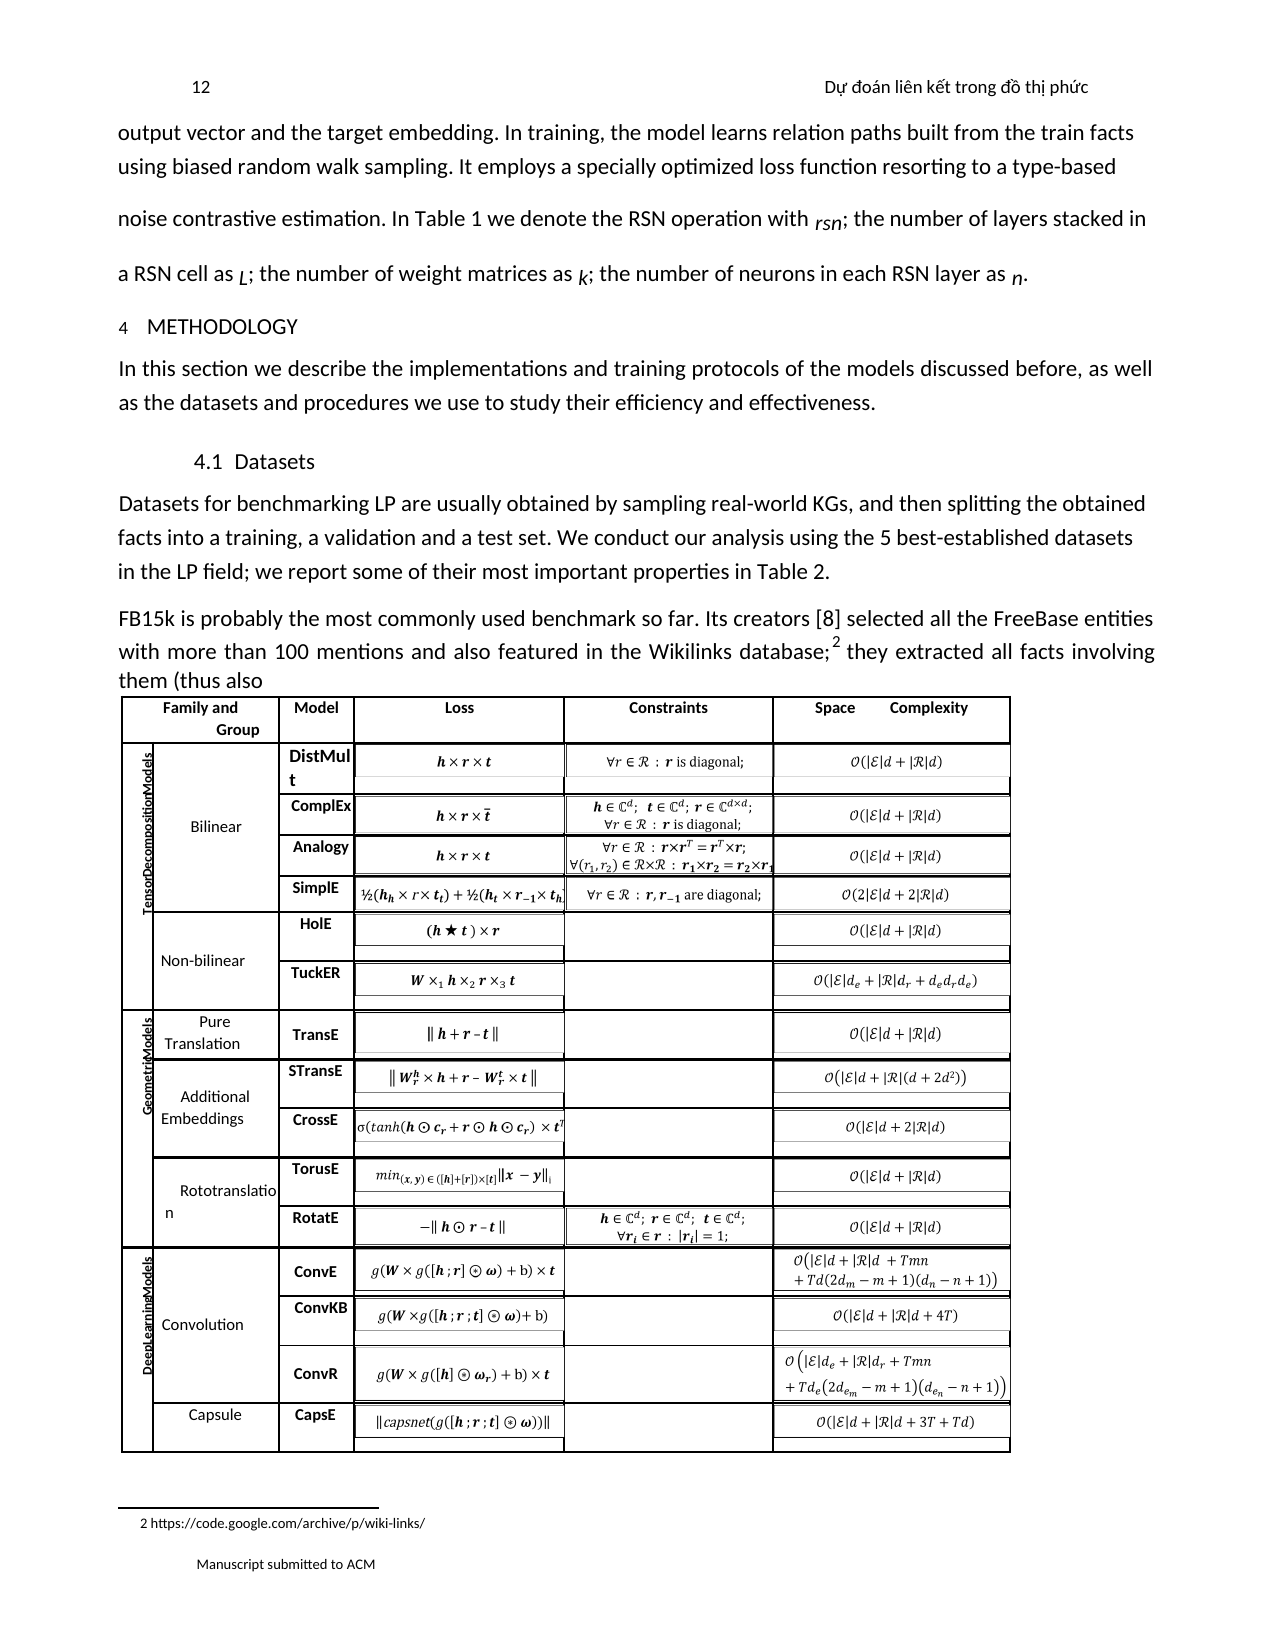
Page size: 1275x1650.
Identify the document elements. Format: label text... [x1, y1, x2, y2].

table_cell ConvR [280, 1346, 353, 1402]
table_cell ConvE [280, 1249, 353, 1295]
table_cell [355, 996, 563, 1009]
text In this section we describe the implementations and training protocols of the models discussed before, as well as the datasets and procedures we use to study their efficiency and effectiveness. [118, 354, 1156, 416]
table_header Family and Group [123, 698, 278, 742]
table_header Space Complexity [774, 698, 1009, 742]
table_cell [565, 1297, 772, 1344]
table_cell [123, 1249, 152, 1451]
picture [355, 1248, 565, 1291]
picture [773, 1060, 1011, 1093]
table_cell [774, 996, 1009, 1009]
table_cell DistMult [280, 744, 353, 793]
table_cell [565, 1109, 772, 1156]
picture [355, 1109, 565, 1142]
table_cell ConvKB [280, 1297, 353, 1344]
picture [355, 795, 1011, 833]
picture [355, 876, 1011, 910]
table_cell Bilinear [154, 744, 278, 911]
table_cell ComplEx [280, 795, 353, 834]
table_cell [774, 946, 1009, 960]
text 4.1 Datasets [118, 447, 1157, 475]
picture [355, 743, 1011, 777]
table_cell [355, 1142, 563, 1156]
table_cell [123, 744, 152, 1009]
table_cell [355, 1438, 563, 1451]
table_cell [774, 1438, 1009, 1451]
table_cell [123, 1011, 152, 1246]
list METHODOLOGY [118, 312, 1157, 340]
picture [773, 1404, 1011, 1438]
table_cell [565, 1346, 772, 1402]
picture [355, 1404, 565, 1438]
table_cell TorusE [280, 1159, 353, 1205]
picture [773, 1346, 1011, 1401]
picture [355, 913, 565, 946]
table_cell Non-bilinear [154, 913, 278, 1009]
table_cell Capsule [154, 1404, 278, 1451]
picture [355, 1346, 565, 1401]
picture [355, 836, 1011, 874]
table_cell [774, 1291, 1009, 1295]
table_cell [565, 1011, 772, 1058]
picture [355, 1207, 1011, 1245]
table_cell [774, 1142, 1009, 1156]
table_header Constraints [565, 698, 772, 742]
text FB15k is probably the most commonly used benchmark so far. Its creators [8] selected all the FreeBase entities with more than 100 mentions and also featured in the Wikilinks database; they extracted all facts involving them (thus also [118, 604, 1156, 694]
table_cell Analogy [280, 836, 353, 875]
picture [355, 962, 565, 996]
picture [773, 1248, 1011, 1291]
table_cell Rototranslation [154, 1159, 278, 1246]
table_cell [774, 1053, 1009, 1058]
table_cell [355, 946, 563, 960]
table_cell [355, 1192, 563, 1205]
table_cell CrossE [280, 1109, 353, 1156]
table_cell [565, 1061, 772, 1107]
table_cell [565, 1159, 772, 1205]
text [118, 118, 1157, 291]
table_cell Convolution [154, 1249, 278, 1402]
table_cell CapsE [280, 1404, 353, 1451]
table_cell RotatE [280, 1207, 353, 1246]
picture [773, 1297, 1011, 1331]
table_cell [565, 1404, 772, 1451]
table_cell SimplE [280, 877, 353, 911]
table_cell [355, 777, 563, 793]
text Datasets for benchmarking LP are usually obtained by sampling real-world KGs, and then splitting the obtained facts into a training, a validation and a test set. We conduct our analysis using the 5 best-established datasets in the LP field; we report some of their most important properties in Table 2. [118, 489, 1157, 585]
picture [773, 1109, 1011, 1142]
table_cell [774, 1093, 1009, 1107]
picture [355, 1060, 565, 1093]
table_cell [774, 1192, 1009, 1205]
picture [773, 962, 1011, 996]
table_cell [774, 1331, 1009, 1344]
table_cell [774, 777, 1009, 793]
table_cell [355, 1291, 563, 1295]
picture [773, 1011, 1011, 1053]
table_cell TuckER [280, 962, 353, 1009]
table_cell Pure Translation [154, 1011, 278, 1058]
picture [355, 1011, 565, 1053]
table_header Model [280, 698, 353, 742]
table_cell TransE [280, 1011, 353, 1058]
picture [355, 1297, 565, 1331]
table_cell [565, 962, 772, 1009]
table_cell STransE [280, 1061, 353, 1107]
table_cell Additional Embeddings [154, 1061, 278, 1156]
table_cell [565, 913, 772, 960]
table_cell [355, 1331, 563, 1344]
picture [773, 1158, 1011, 1192]
picture [773, 913, 1011, 946]
picture [355, 1158, 565, 1192]
table_cell [565, 777, 772, 793]
table_cell HolE [280, 913, 353, 960]
table_header Loss [355, 698, 563, 742]
table_cell [355, 1053, 563, 1058]
table_cell [565, 1249, 772, 1295]
table_cell [355, 1093, 563, 1107]
